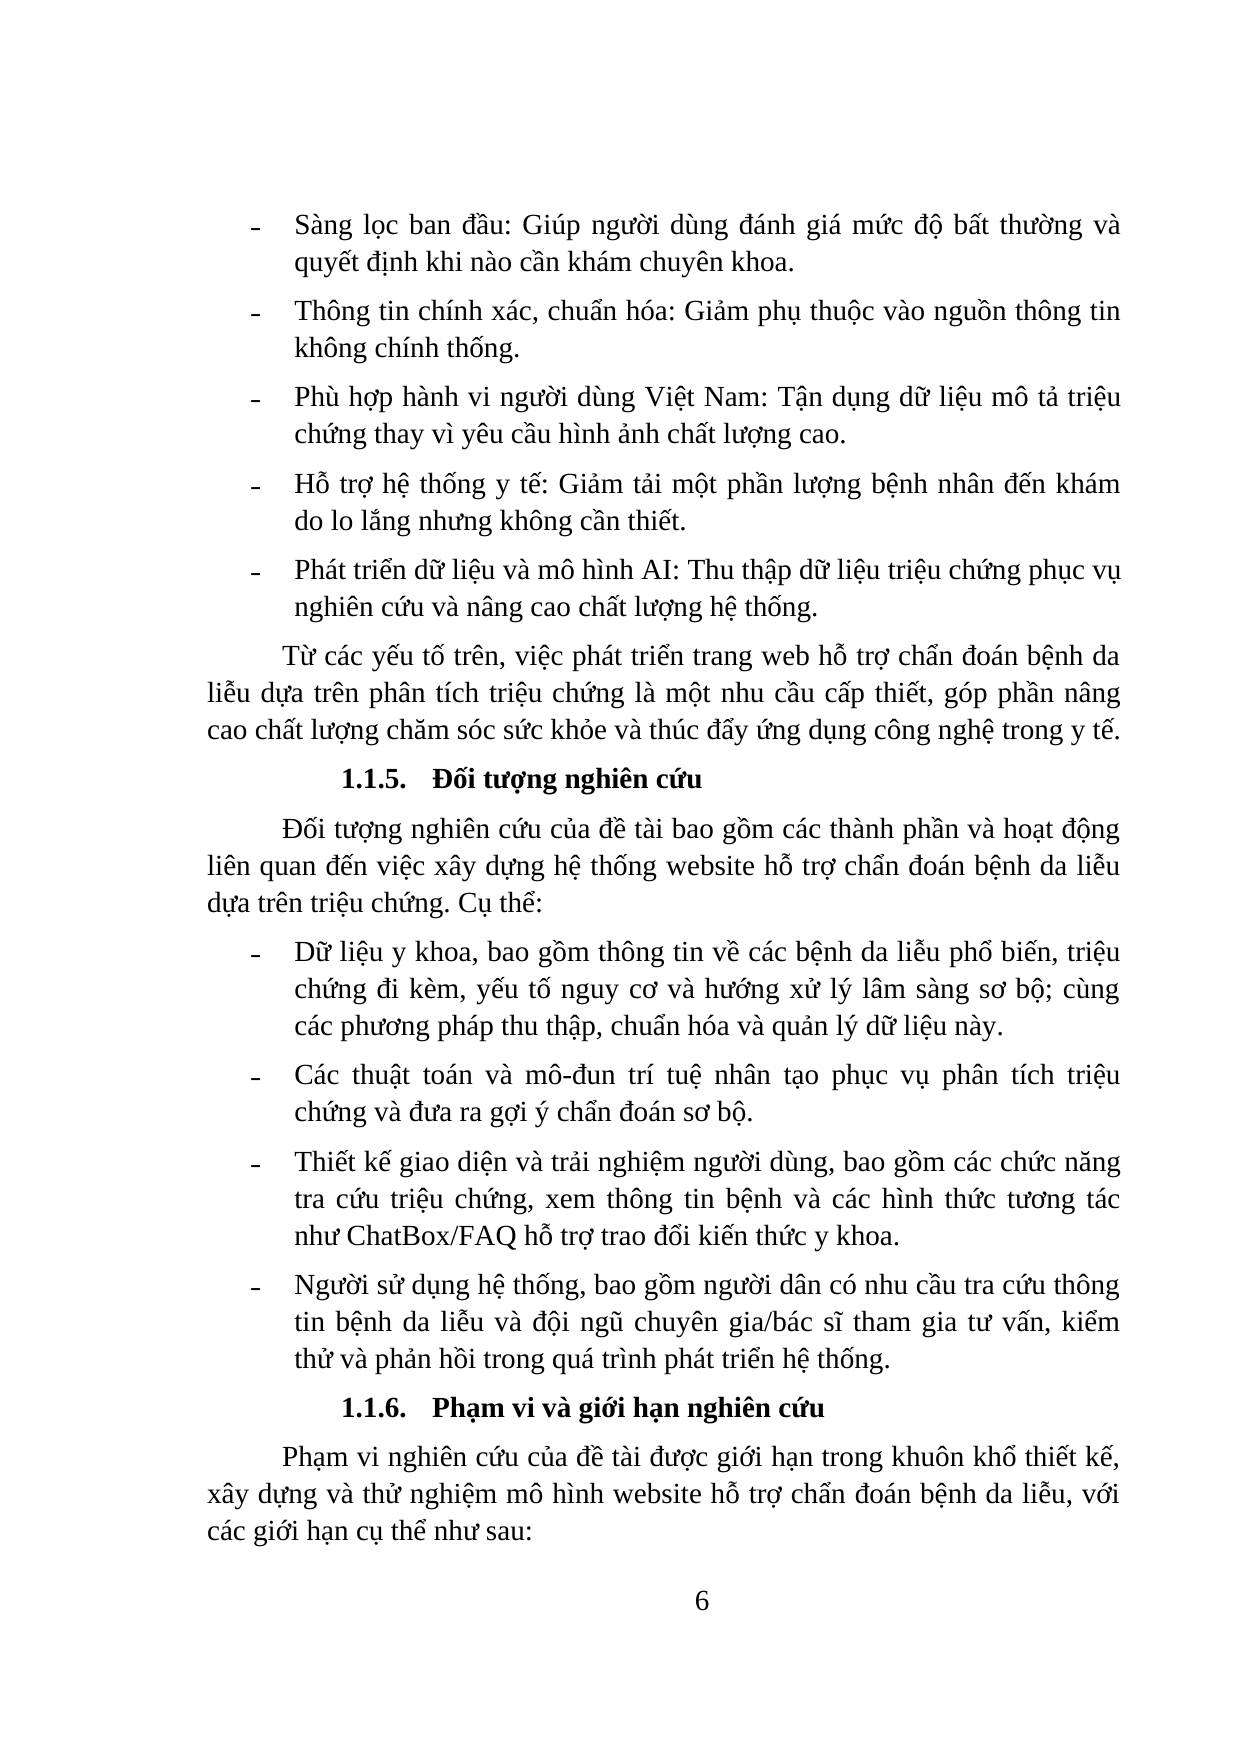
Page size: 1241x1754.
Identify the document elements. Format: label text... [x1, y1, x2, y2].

text Đối tượng nghiên cứu của đề tài bao gồm các thành phần và hoạt động liên quan đến việc xây dựng hệ thống website hỗ trợ chẩn đoán bệnh da liễu dựa trên triệu chứng. Cụ thể: [207, 811, 1122, 918]
list Thiết kế giao diện và trải nghiệm người dùng, bao gồm các chức năng tra cứu triệu chứng, xem thông tin bệnh và các hình thức tương tác như ChatBox/FAQ hỗ trợ trao đổi kiến thức y khoa. [251, 1144, 1122, 1251]
text Từ các yếu tố trên, việc phát triển trang web hỗ trợ chẩn đoán bệnh da liễu dựa trên phân tích triệu chứng là một nhu cầu cấp thiết, góp phần nâng cao chất lượng chăm sóc sức khỏe và thúc đẩy ứng dụng công nghệ trong y tế. [207, 638, 1122, 746]
list Các thuật toán và mô-đun trí tuệ nhân tạo phục vụ phân tích triệu chứng và đưa ra gợi ý chẩn đoán sơ bộ. [251, 1057, 1122, 1128]
subtitle Phạm vi và giới hạn nghiên cứu [266, 1390, 1122, 1424]
list Hỗ trợ hệ thống y tế: Giảm tải một phần lượng bệnh nhân đến khám do lo lắng nhưng không cần thiết. [251, 466, 1122, 536]
list Dữ liệu y khoa, bao gồm thông tin về các bệnh da liễu phổ biến, triệu chứng đi kèm, yếu tố nguy cơ và hướng xử lý lâm sàng sơ bộ; cùng các phương pháp thu thập, chuẩn hóa và quản lý dữ liệu này. [251, 934, 1122, 1042]
list Phát triển dữ liệu và mô hình AI: Thu thập dữ liệu triệu chứng phục vụ nghiên cứu và nâng cao chất lượng hệ thống. [251, 552, 1122, 623]
list Sàng lọc ban đầu: Giúp người dùng đánh giá mức độ bất thường và quyết định khi nào cần khám chuyên khoa. [251, 207, 1122, 277]
list Người sử dụng hệ thống, bao gồm người dân có nhu cầu tra cứu thông tin bệnh da liễu và đội ngũ chuyên gia/bác sĩ tham gia tư vấn, kiểm thử và phản hồi trong quá trình phát triển hệ thống. [251, 1267, 1122, 1374]
subtitle Đối tượng nghiên cứu [266, 762, 1122, 795]
list Phù hợp hành vi người dùng Việt Nam: Tận dụng dữ liệu mô tả triệu chứng thay vì yêu cầu hình ảnh chất lượng cao. [251, 379, 1122, 450]
list Thông tin chính xác, chuẩn hóa: Giảm phụ thuộc vào nguồn thông tin không chính thống. [251, 293, 1122, 364]
text Phạm vi nghiên cứu của đề tài được giới hạn trong khuôn khổ thiết kế, xây dựng và thử nghiệm mô hình website hỗ trợ chẩn đoán bệnh da liễu, với các giới hạn cụ thể như sau: [207, 1439, 1122, 1547]
